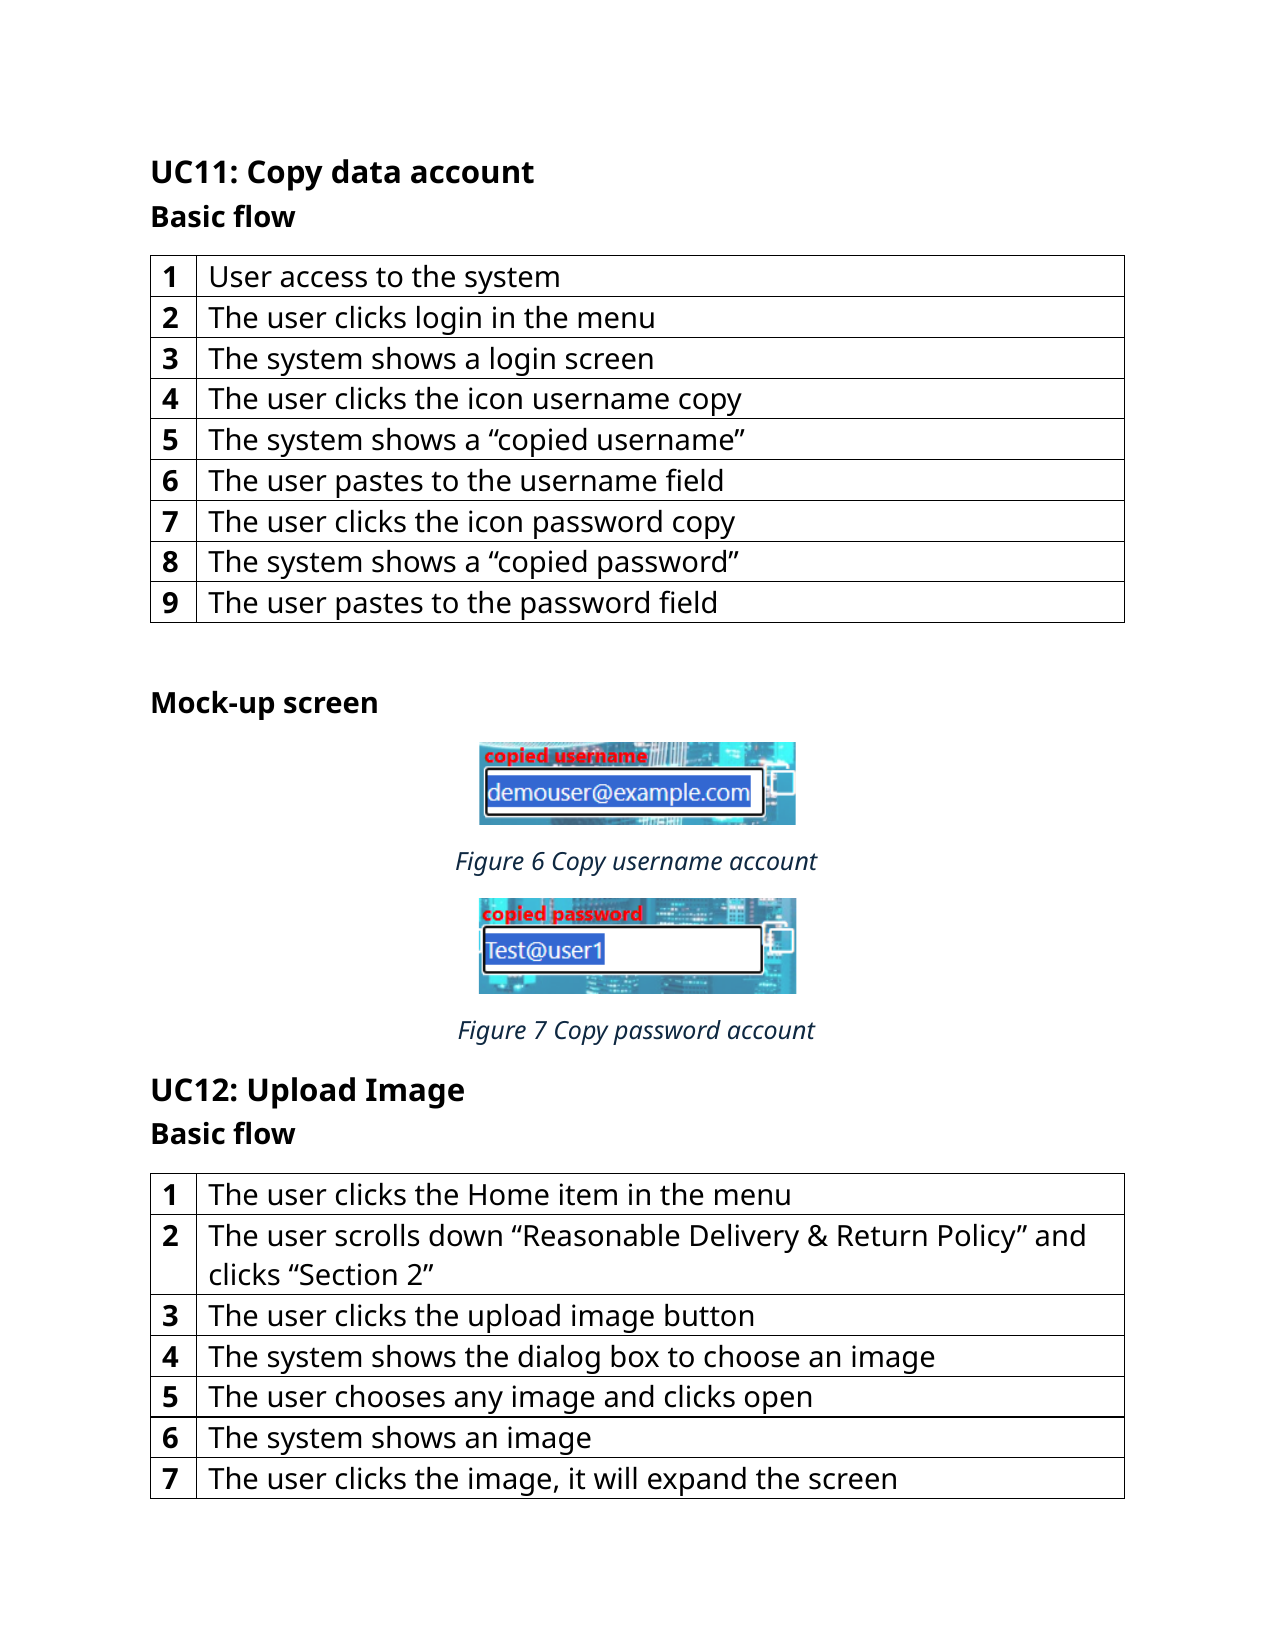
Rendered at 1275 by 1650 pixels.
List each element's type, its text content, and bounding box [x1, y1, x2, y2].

subtitle UC11: Copy data account [150, 150, 1125, 193]
table_cell 9 [151, 582, 196, 622]
table_header 1 [151, 1174, 196, 1214]
table_cell The user pastes to the username field [197, 460, 1124, 500]
table_cell The user clicks login in the menu [197, 297, 1124, 337]
table_cell 6 [151, 460, 196, 500]
table_cell The user clicks the icon username copy [197, 379, 1124, 418]
subtitle UC12: Upload Image [150, 1068, 1125, 1110]
table_cell 3 [151, 338, 196, 378]
table_cell 5 [151, 419, 196, 459]
text Figure 7 Copy password account [150, 1013, 1125, 1047]
table_header 1 [151, 256, 196, 296]
table_cell The system shows a “copied password” [197, 542, 1124, 581]
table_cell 3 [151, 1295, 196, 1335]
table_cell The user clicks the upload image button [197, 1295, 1124, 1335]
table_cell The user clicks the icon password copy [197, 501, 1124, 541]
table_cell 8 [151, 542, 196, 581]
text Basic flow [150, 196, 1125, 236]
table_cell The system shows the dialog box to choose an image [197, 1336, 1124, 1376]
table_header The user clicks the Home item in the menu [197, 1174, 1124, 1214]
table_cell 2 [151, 297, 196, 337]
table_cell 4 [151, 1336, 196, 1376]
text Basic flow [150, 1113, 1125, 1153]
table_cell The system shows a login screen [197, 338, 1124, 378]
table_cell The user clicks the image, it will expand the screen [197, 1458, 1124, 1498]
table_cell The user scrolls down “Reasonable Delivery & Return Policy” and clicks “Section 2” [197, 1215, 1124, 1294]
table_cell 7 [151, 1458, 196, 1498]
table_cell 7 [151, 501, 196, 541]
table_cell The user pastes to the password field [197, 582, 1124, 622]
picture [478, 898, 797, 994]
table_cell The user chooses any image and clicks open [197, 1377, 1124, 1416]
table_cell The system shows a “copied username” [197, 419, 1124, 459]
text Mock-up screen [150, 682, 1125, 722]
table_cell 6 [151, 1418, 196, 1457]
table_cell 4 [151, 379, 196, 418]
picture [479, 742, 796, 825]
text Figure 6 Copy username account [150, 844, 1125, 878]
table_cell 2 [151, 1215, 196, 1294]
table_cell 5 [151, 1377, 196, 1416]
table_header User access to the system [197, 256, 1124, 296]
table_cell The system shows an image [197, 1418, 1124, 1457]
